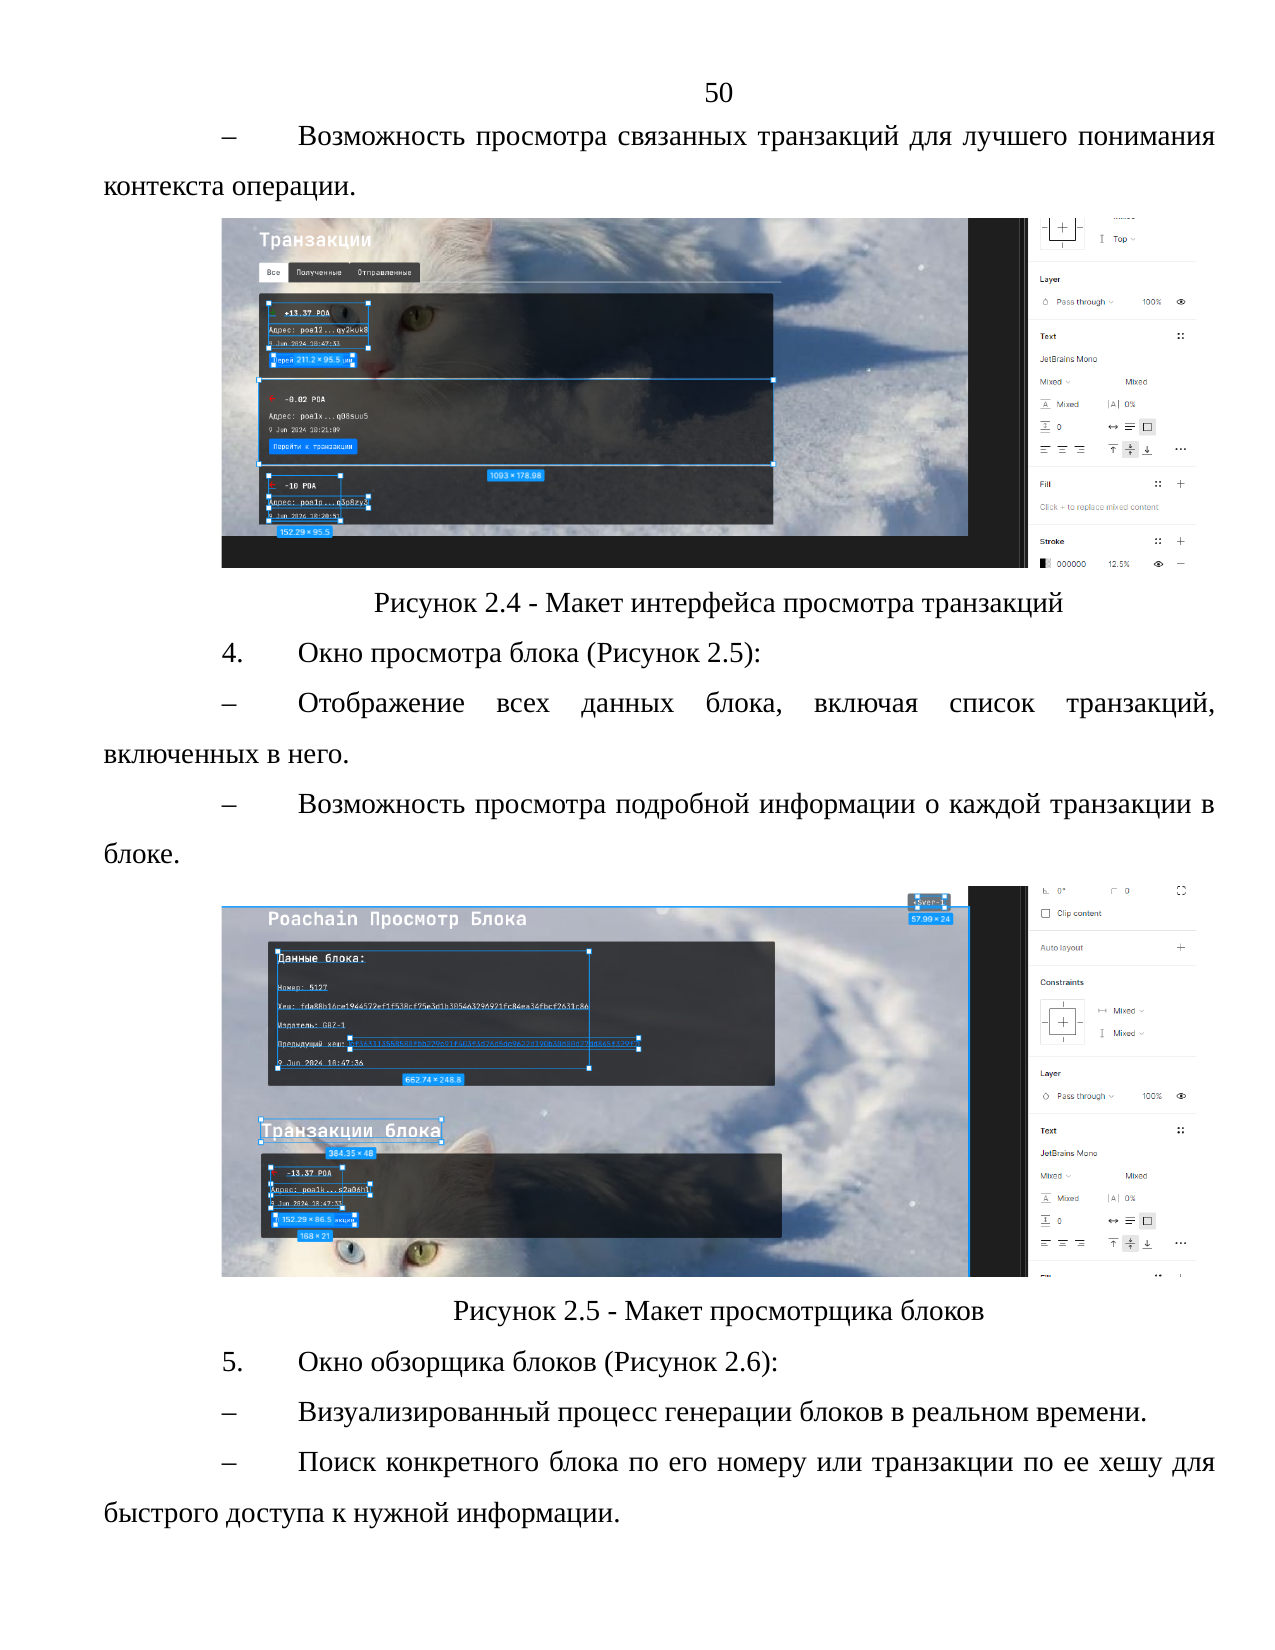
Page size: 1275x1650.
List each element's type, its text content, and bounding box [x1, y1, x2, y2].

list Поиск конкретного блока по его номеру или транзакции по ее хешу для быстрого доступа к нужной информации. [103, 1444, 1216, 1528]
list Возможность просмотра подробной информации о каждой транзакции в блоке. [103, 786, 1216, 870]
list Окно обзорщика блоков (): [103, 1344, 1216, 1377]
picture [221, 886, 1197, 1277]
list Возможность просмотра связанных транзакций для лучшего понимания контекста операции. [103, 118, 1216, 202]
list Отображение всех данных блока, включая список транзакций, включенных в него. [103, 685, 1216, 769]
list Визуализированный процесс генерации блоков в реальном времени. [103, 1394, 1216, 1428]
picture [221, 218, 1197, 568]
list Окно просмотра блока (): [103, 635, 1216, 669]
